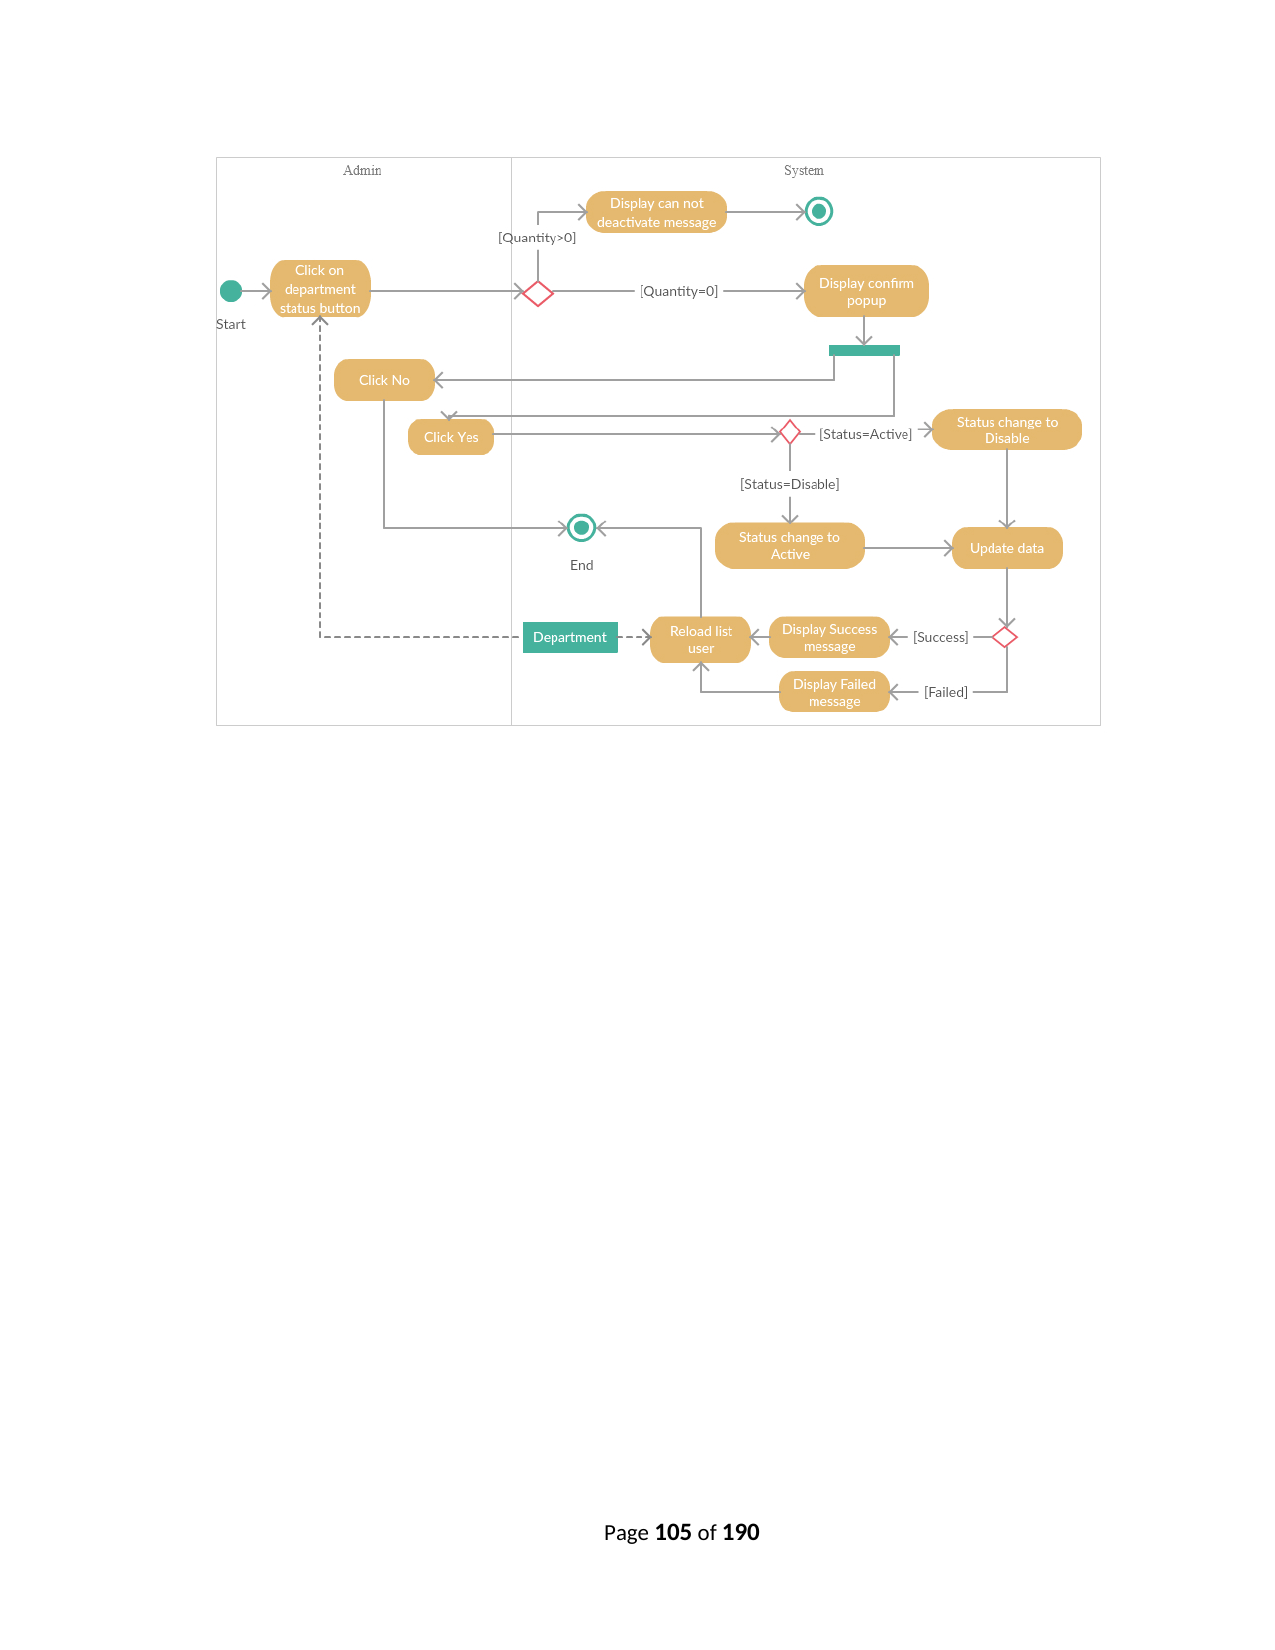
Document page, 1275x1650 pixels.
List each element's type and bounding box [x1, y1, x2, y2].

picture [206, 147, 1108, 737]
